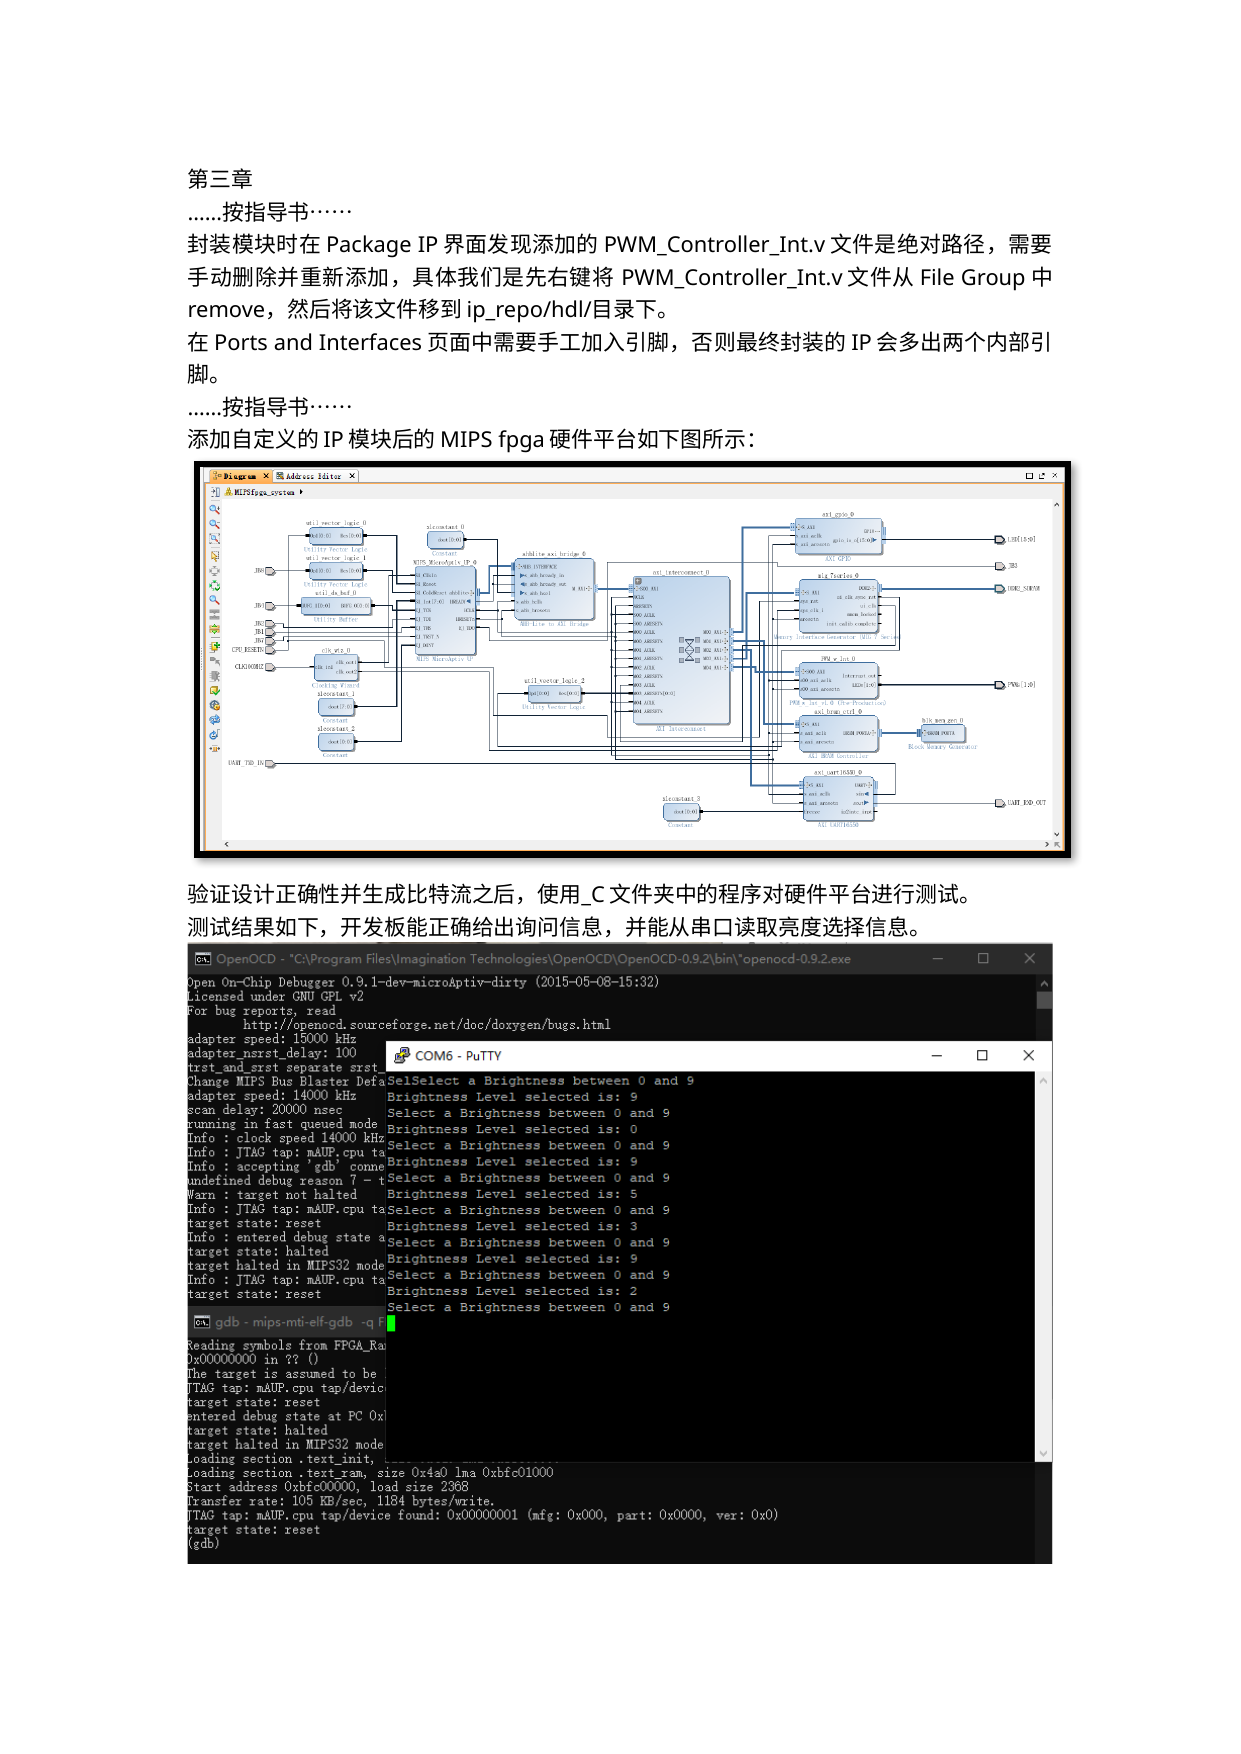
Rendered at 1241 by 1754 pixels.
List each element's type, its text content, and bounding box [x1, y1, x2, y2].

text ……按指导书…… [187, 194, 1053, 227]
picture [200, 467, 1065, 851]
text 添加自定义的IP模块后的MIPS fpga硬件平台如下图所示： [187, 422, 1053, 454]
picture [187, 942, 1053, 1564]
text 在Ports and Interfaces页面中需要手工加入引脚，否则最终封装的IP会多出两个内部引脚。 [187, 324, 1053, 389]
text 验证设计正确性并生成比特流之后，使用_C文件夹中的程序对硬件平台进行测试。 [187, 877, 1053, 909]
text ……按指导书…… [187, 389, 1053, 422]
text 测试结果如下，开发板能正确给出询问信息，并能从串口读取亮度选择信息。 [187, 909, 1053, 942]
text 封装模块时在Package IP界面发现添加的PWM_Controller_Int.v文件是绝对路径，需要手动删除并重新添加，具体我们是先右键将PWM_Controller_Int.v文件从File Group中remove，然后将该文件移到ip_repo/hdl/目录下。 [187, 227, 1053, 324]
text 第三章 [187, 162, 1053, 194]
